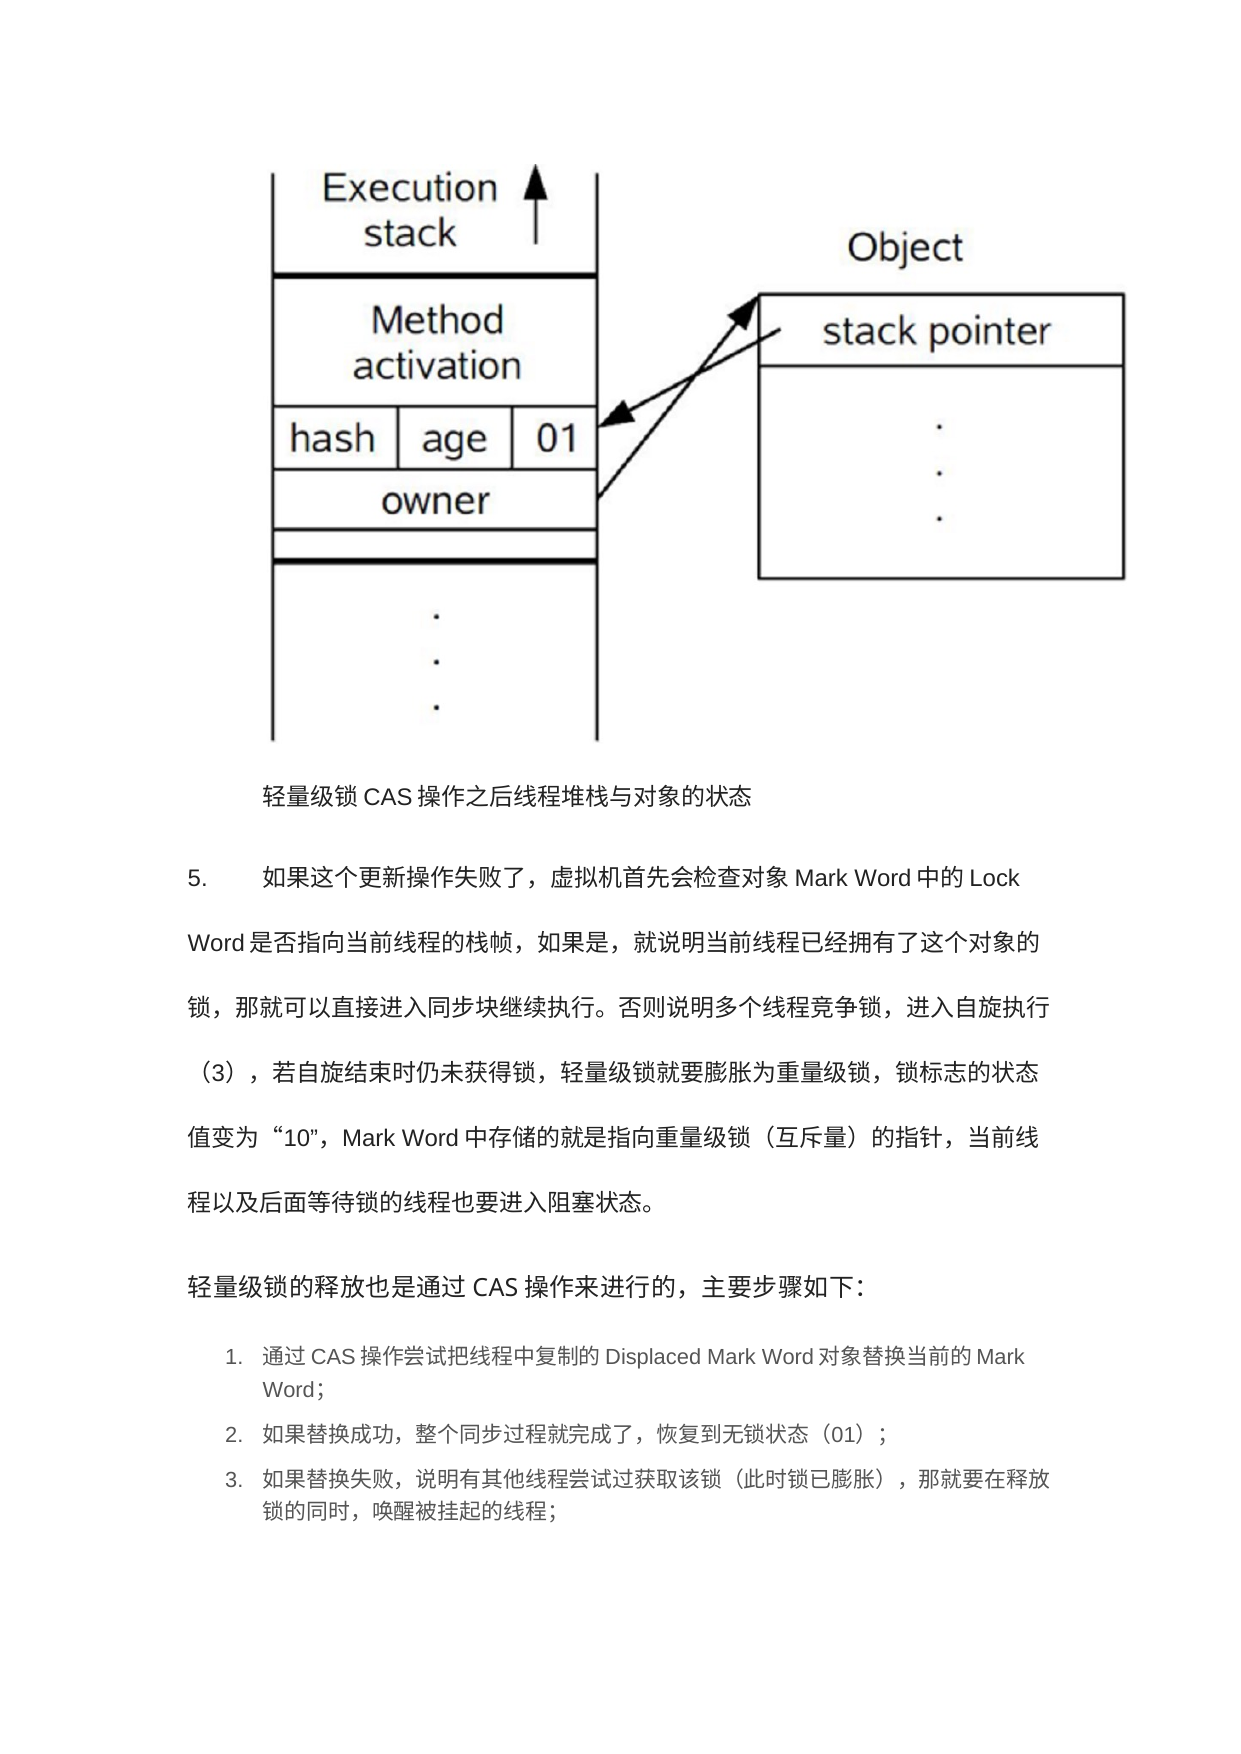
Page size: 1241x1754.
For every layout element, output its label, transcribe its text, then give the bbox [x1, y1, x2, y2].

text 轻量级锁CAS操作之后线程堆栈与对象的状态 [262, 763, 1053, 828]
list 如果替换失败，说明有其他线程尝试过获取该锁（此时锁已膨胀），那就要在释放锁的同时，唤醒被挂起的线程； [225, 1461, 1053, 1526]
text 轻量级锁的释放也是通过CAS操作来进行的，主要步骤如下： [187, 1253, 1053, 1318]
list 如果这个更新操作失败了，虚拟机首先会检查对象Mark Word中的Lock Word是否指向当前线程的栈帧，如果是，就说明当前线程已经拥有了这个对象的锁，那就可以直接进入同步块继续执行。否则说明多个线程竞争锁，进入自旋执行（3），若自旋结束时仍未获得锁，轻量级锁就要膨胀为重量级锁，锁标志的状态值变为“10”，Mark Word中存储的就是指向重量级锁（互斥量）的指针，当前线程以及后面等待锁的线程也要进入阻塞状态。 [187, 843, 1053, 1233]
picture [262, 164, 1128, 745]
list 如果替换成功，整个同步过程就完成了，恢复到无锁状态（01）； [225, 1416, 1053, 1449]
list 通过CAS操作尝试把线程中复制的Displaced Mark Word对象替换当前的Mark Word； [225, 1339, 1053, 1404]
